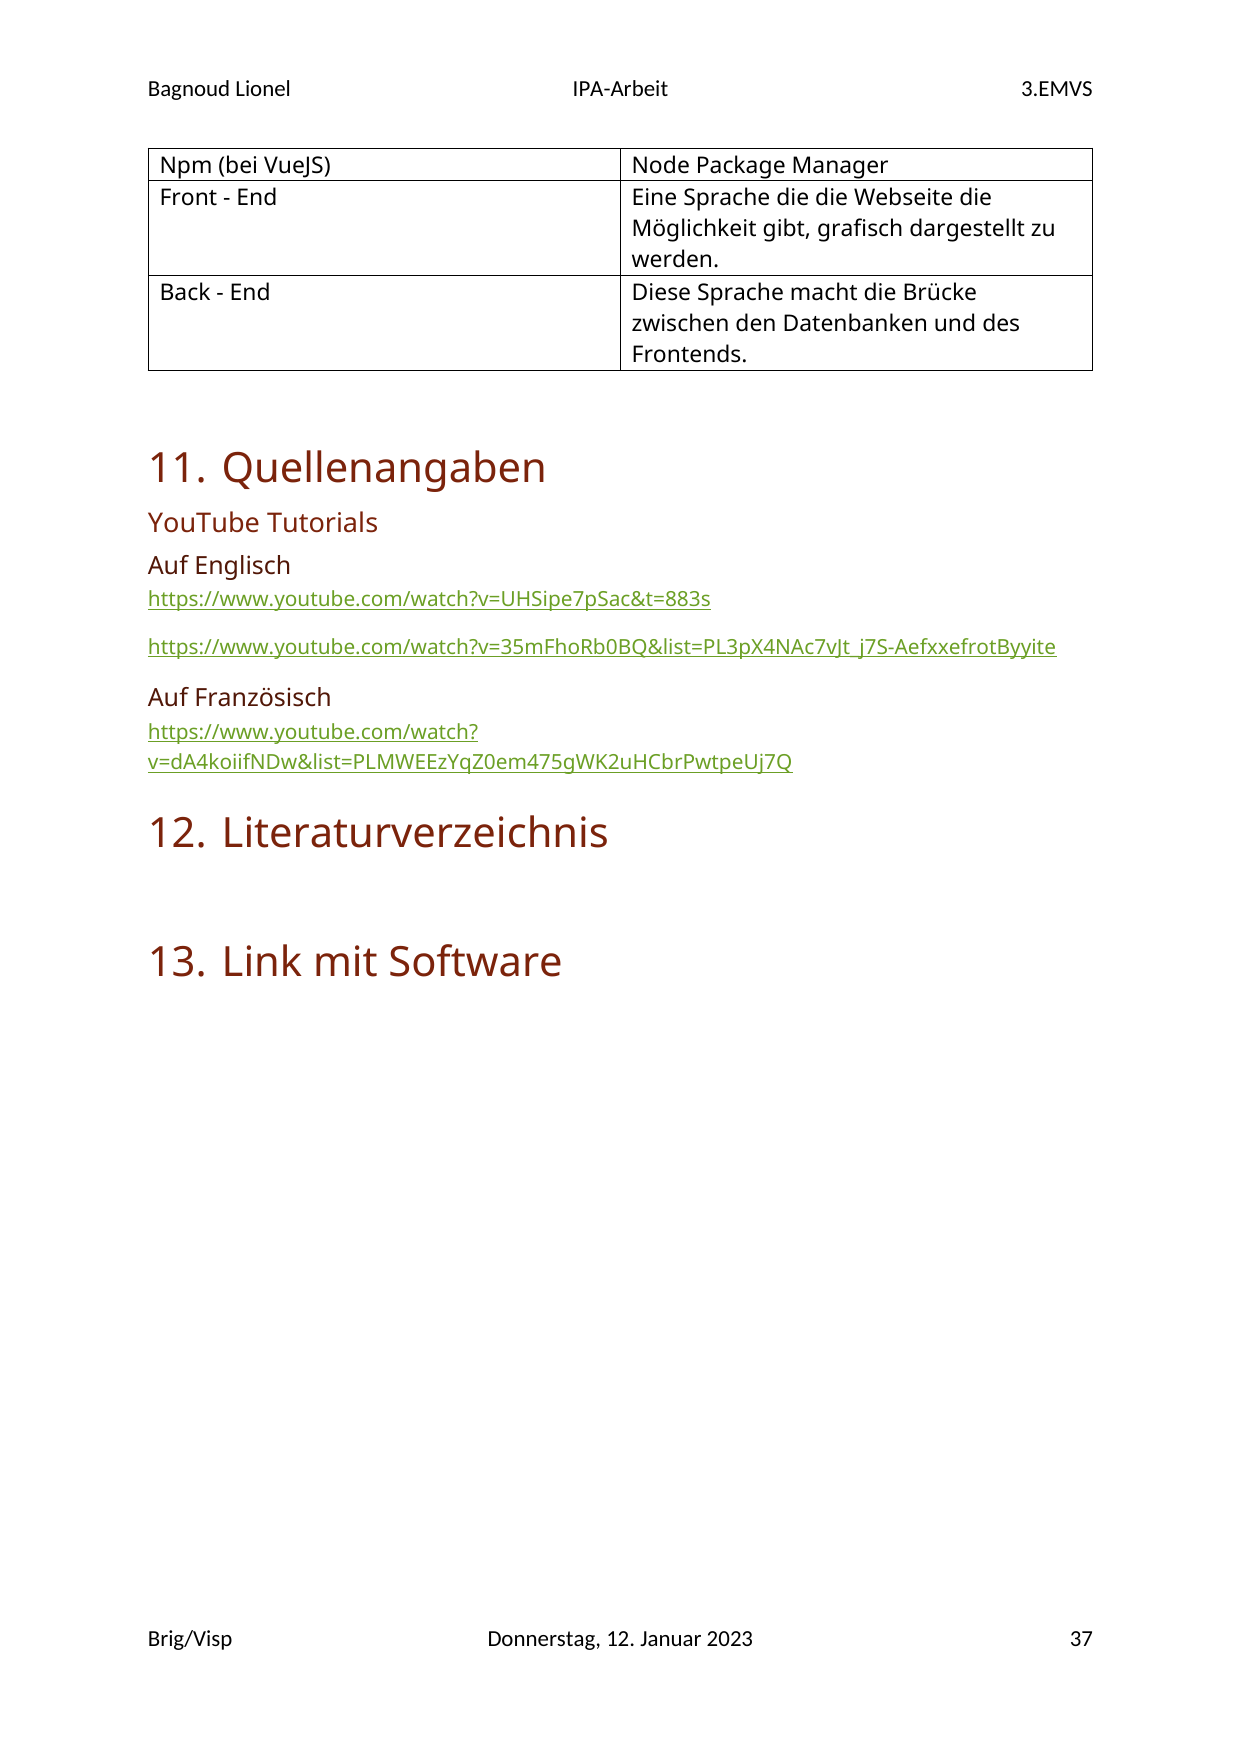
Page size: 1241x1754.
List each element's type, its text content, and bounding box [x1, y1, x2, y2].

subtitle YouTube Tutorials [148, 504, 1093, 541]
text https://www.youtube.com/watch?v=35mFhoRb0BQ&list=PL3pX4NAc7vJt_j7S-AefxxefrotByyite [148, 632, 1093, 660]
subtitle Quellenangaben [148, 438, 1093, 495]
table_cell Node Package Manager [621, 149, 1092, 180]
text https://www.youtube.com/watch?v=UHSipe7pSac&t=883s [148, 584, 1093, 613]
text https://www.youtube.com/watch?v=dA4koiifNDw&list=PLMWEEzYqZ0em475gWK2uHCbrPwtpeUj7Q [148, 717, 1093, 776]
table_cell Npm (bei VueJS) [149, 149, 620, 180]
table_cell Back - End [149, 276, 620, 369]
subtitle Literaturverzeichnis [148, 803, 1093, 860]
subtitle Auf Französisch [148, 680, 1093, 714]
table_cell Front - End [149, 181, 620, 275]
subtitle Auf Englisch [148, 548, 1093, 582]
subtitle Link mit Software [148, 932, 1093, 989]
table_cell Diese Sprache macht die Brücke zwischen den Datenbanken und des Frontends. [621, 276, 1092, 369]
table_cell Eine Sprache die die Webseite die Möglichkeit gibt, grafisch dargestellt zu werden. [621, 181, 1092, 275]
